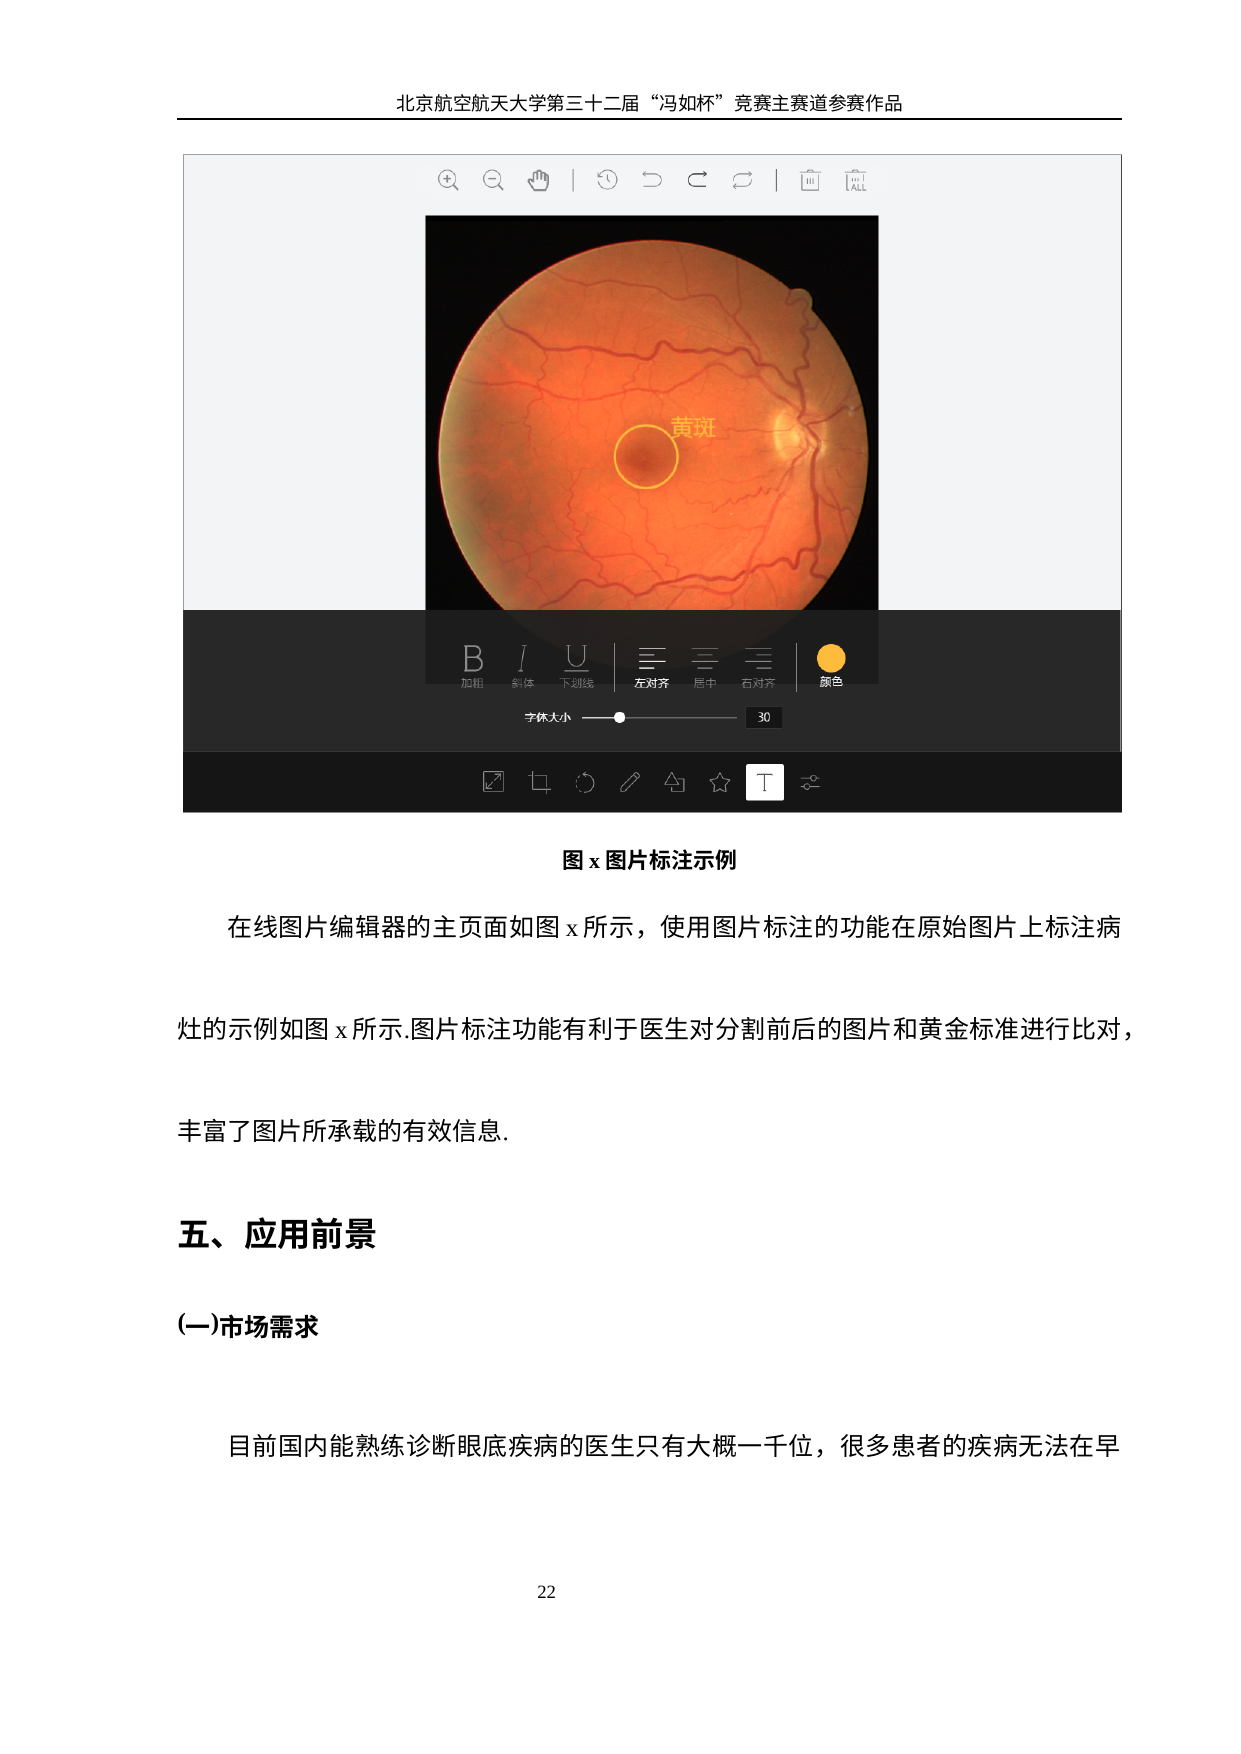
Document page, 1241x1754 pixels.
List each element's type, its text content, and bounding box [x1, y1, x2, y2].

text 在线图片编辑器的主页面如图x所示，使用图片标注的功能在原始图片上标注病灶的示例如图x所示.图片标注功能有利于医生对分割前后的图片和黄金标准进行比对，丰富了图片所承载的有效信息. [177, 891, 1122, 1163]
picture [177, 148, 1128, 814]
text 图x 图片标注示例 [177, 842, 1122, 876]
title (一)市场需求 [177, 1307, 1122, 1375]
subtitle 应用前景 [177, 1198, 1122, 1266]
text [177, 1410, 1122, 1478]
